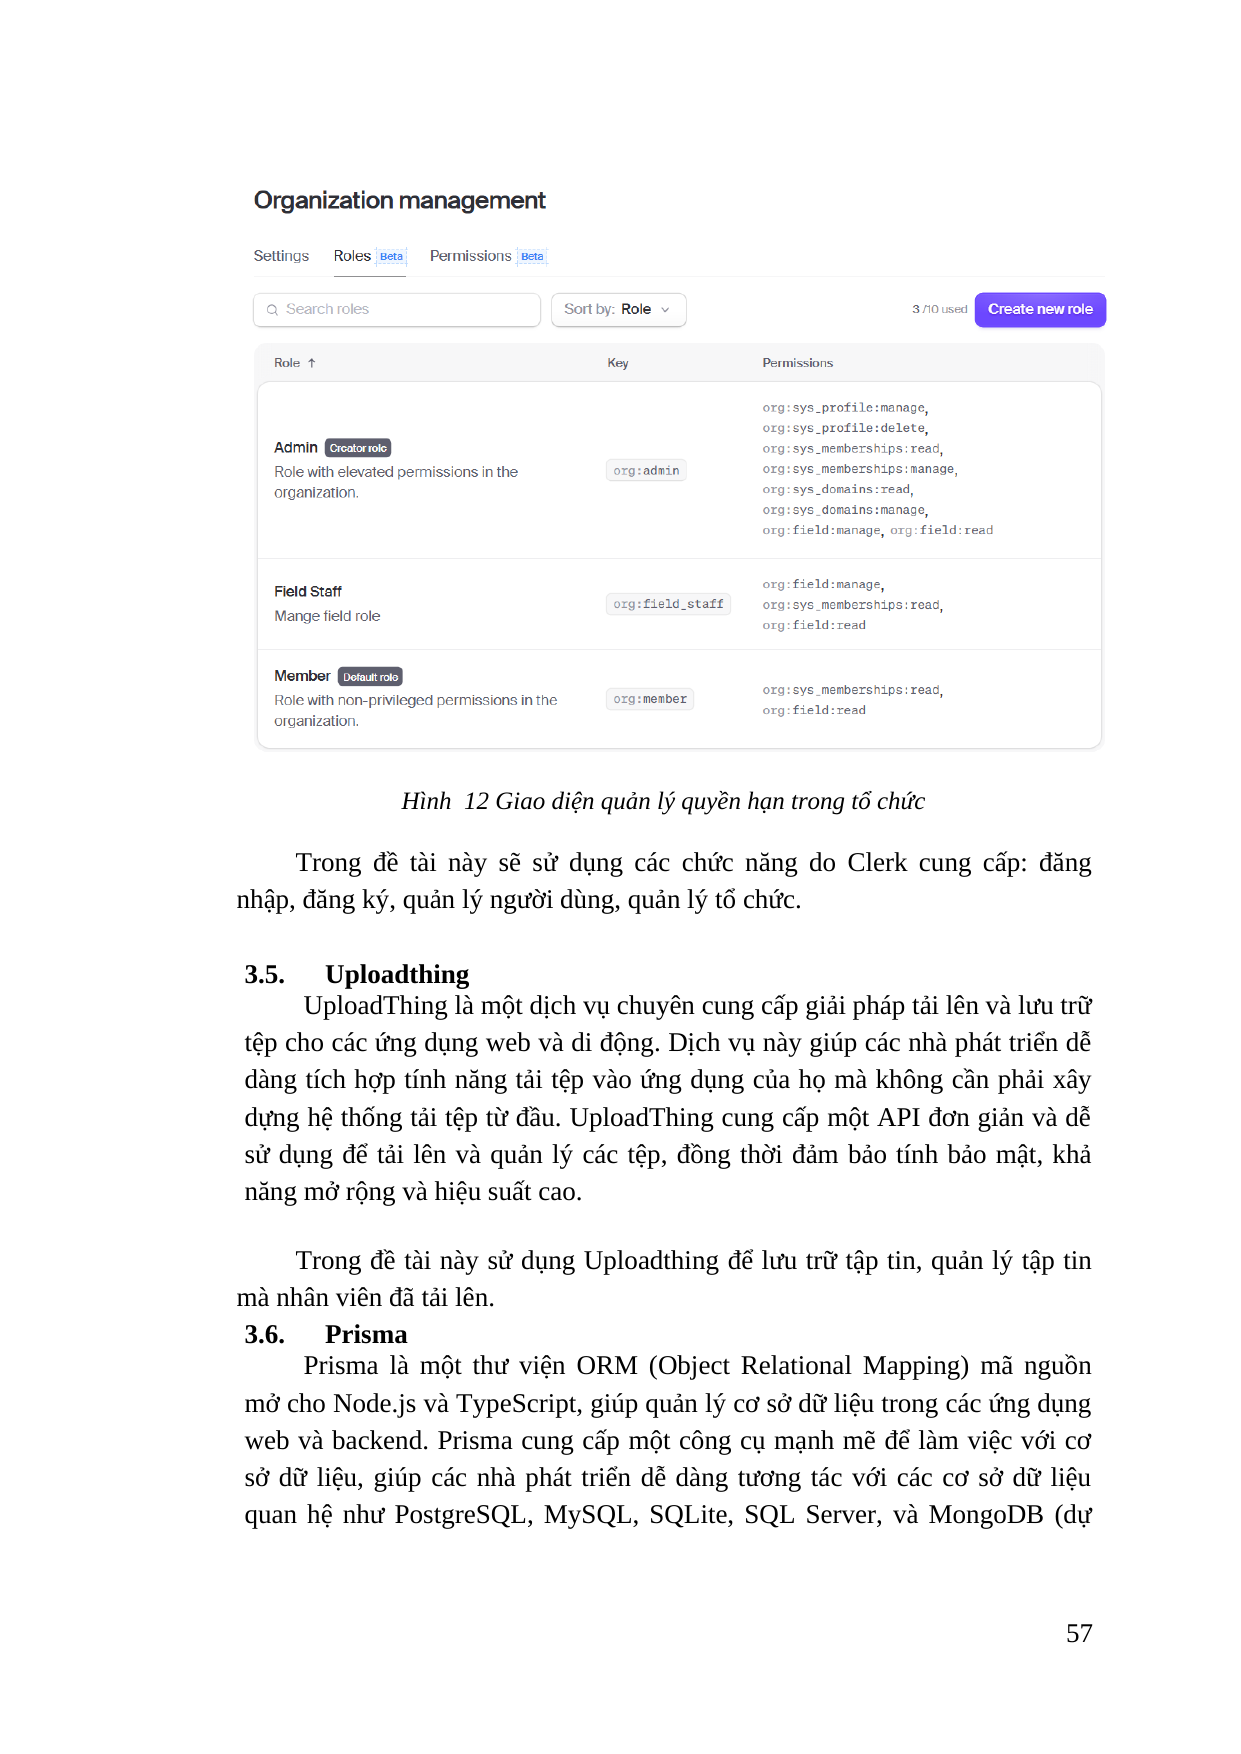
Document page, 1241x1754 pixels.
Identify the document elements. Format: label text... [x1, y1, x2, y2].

subtitle Uploadthing [244, 958, 1093, 989]
text Trong đề tài này sẽ sử dụng các chức năng do Clerk cung cấp: đăng nhập, đăng ký, quản lý người dùng, quản lý tổ chức. [236, 846, 1093, 914]
text Trong đề tài này sử dụng Uploadthing để lưu trữ tập tin, quản lý tập tin mà nhân viên đã tải lên. [236, 1244, 1093, 1312]
text UploadThing là một dịch vụ chuyên cung cấp giải pháp tải lên và lưu trữ tệp cho các ứng dụng web và di động. Dịch vụ này giúp các nhà phát triển dễ dàng tích hợp tính năng tải tệp vào ứng dụng của họ mà không cần phải xây dựng hệ thống tải tệp từ đầu. UploadThing cung cấp một API đơn giản và dễ sử dụng để tải lên và quản lý các tệp, đồng thời đảm bảo tính bảo mật, khả năng mở rộng và hiệu suất cao. [244, 989, 1093, 1206]
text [244, 1349, 1093, 1530]
picture [236, 177, 1123, 768]
subtitle Prisma [244, 1318, 1093, 1349]
